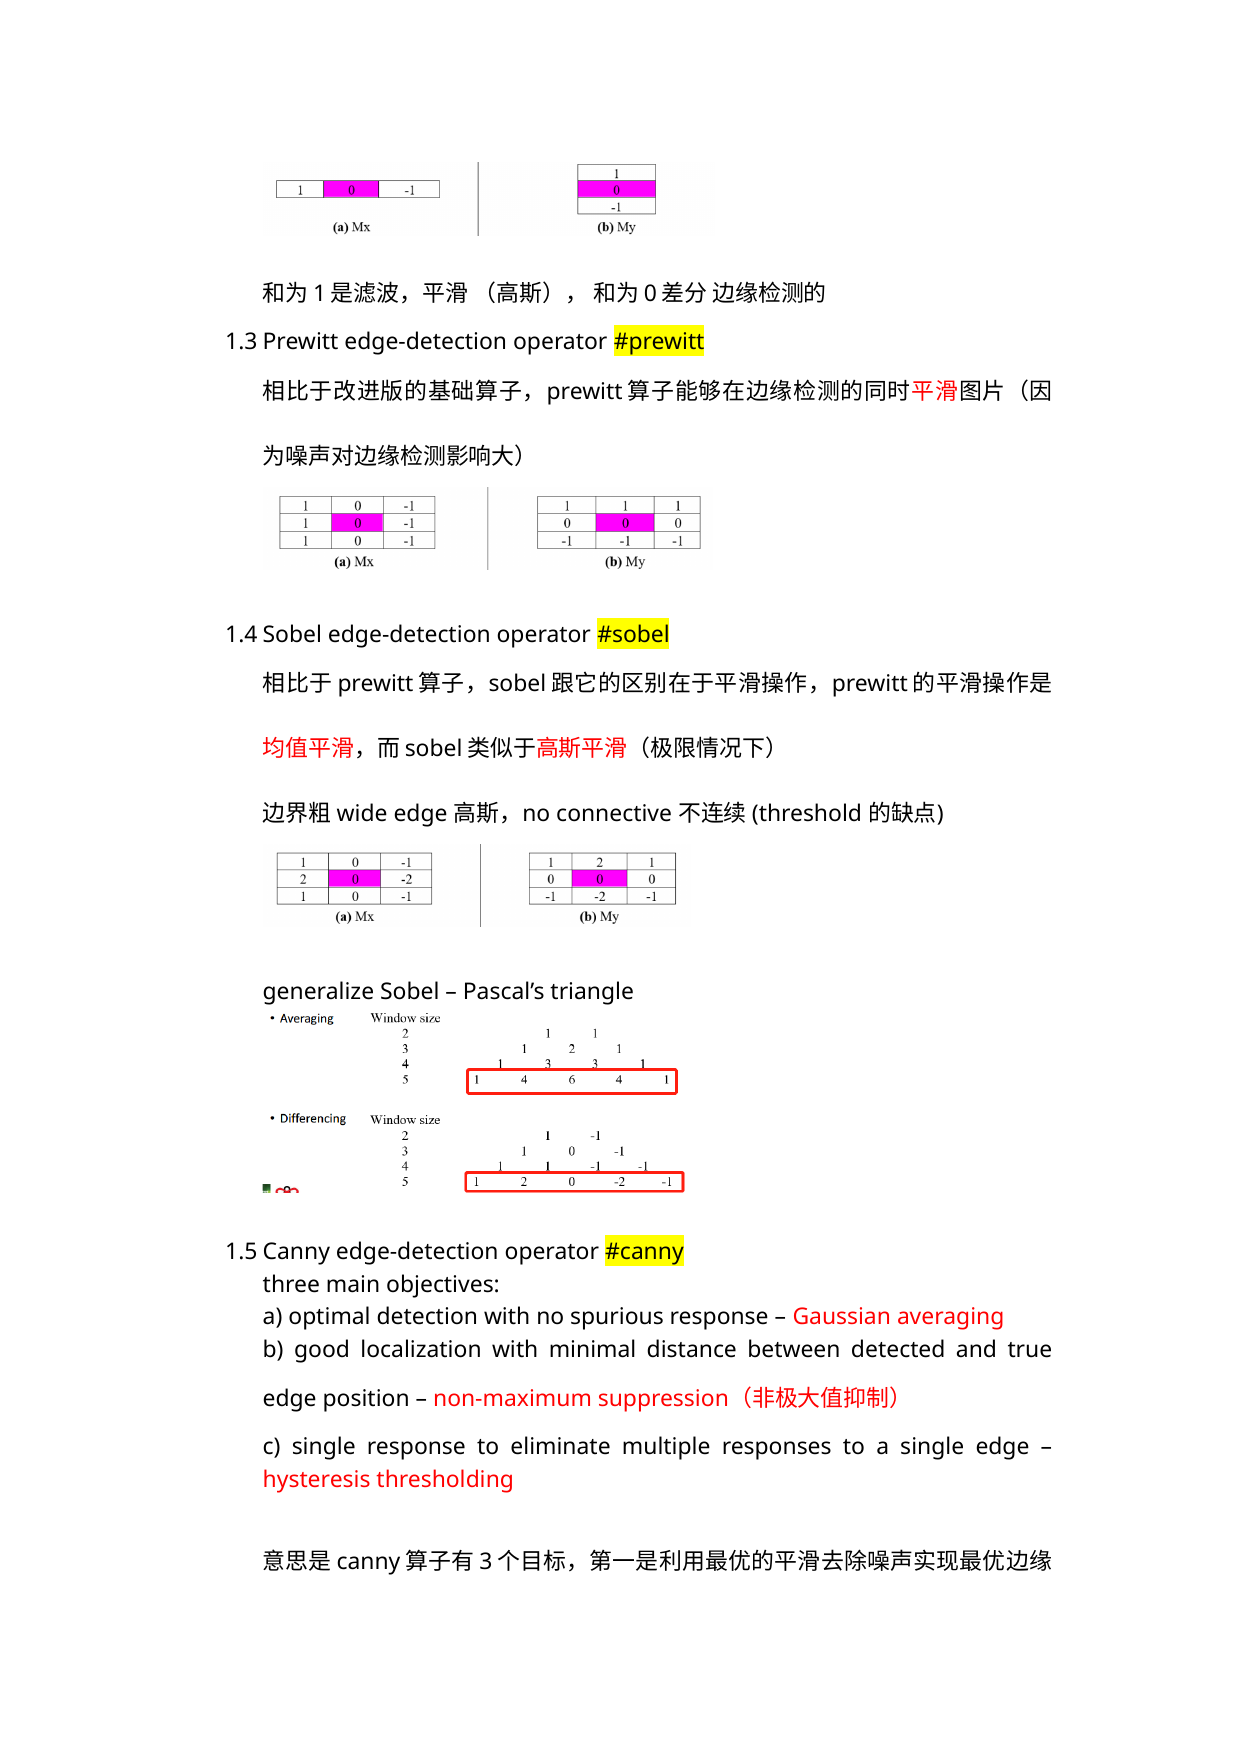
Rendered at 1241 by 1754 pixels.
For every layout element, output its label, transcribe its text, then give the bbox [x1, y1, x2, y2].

list 相比于改进版的基础算子，prewitt算子能够在边缘检测的同时平滑图片（因为噪声对边缘检测影响大） [262, 357, 1053, 487]
list 边界粗 wide edge 高斯，no connective 不连续 (threshold 的缺点) [262, 779, 1053, 844]
picture [262, 162, 716, 236]
list 和为1是滤波，平滑 （高斯）， 和为0差分 边缘检测的 [262, 259, 1053, 324]
list Sobel edge-detection operator #sobel [225, 617, 1053, 649]
list 相比于prewitt算子，sobel跟它的区别在于平滑操作，prewitt的平滑操作是均值平滑，而sobel类似于高斯平滑（极限情况下） [262, 649, 1053, 779]
list c) single response to eliminate multiple responses to a single edge – hysteresis thresholding [262, 1429, 1053, 1494]
list three main objectives: [262, 1267, 1053, 1299]
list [262, 1527, 1053, 1592]
picture [262, 1007, 688, 1193]
list generalize Sobel – Pascal’s triangle [262, 974, 1053, 1007]
list Canny edge-detection operator #canny [225, 1234, 1053, 1267]
list b) good localization with minimal distance between detected and true edge position – non-maximum suppression（非极大值抑制） [262, 1332, 1053, 1429]
list Prewitt edge-detection operator #prewitt [225, 324, 1053, 357]
picture [262, 487, 713, 570]
picture [262, 844, 692, 927]
text a) optimal detection with no spurious response – Gaussian averaging [262, 1299, 1053, 1332]
